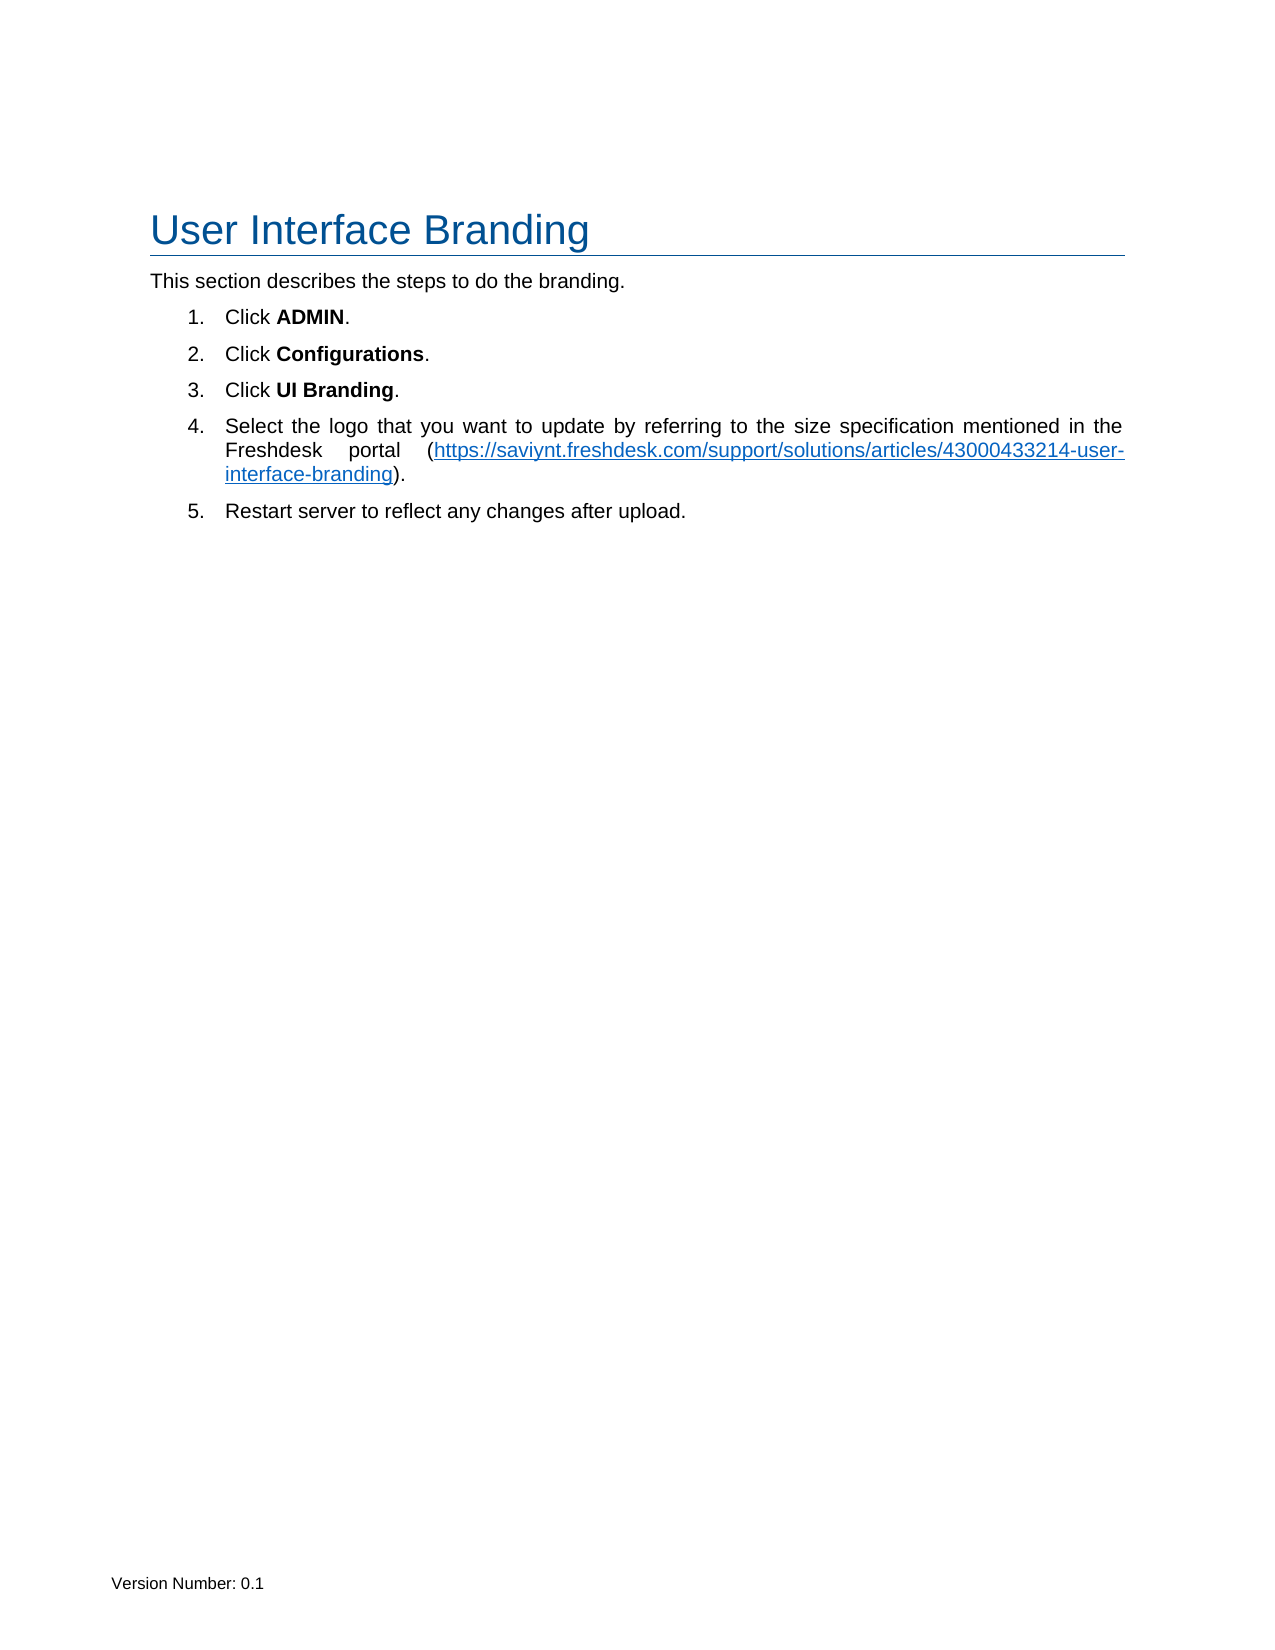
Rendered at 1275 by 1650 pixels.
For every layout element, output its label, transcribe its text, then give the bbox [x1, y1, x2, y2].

subtitle User Interface Branding [150, 205, 1125, 255]
list Click ADMIN. [187, 305, 1125, 329]
list Click UI Branding. [187, 378, 1125, 402]
list Select the logo that you want to update by referring to the size specification mentioned in the Freshdesk portal (https://saviynt.freshdesk.com/support/solutions/articles/43000433214-user-interface-branding). [187, 414, 1125, 486]
text This section describes the steps to do the branding. [150, 268, 1125, 292]
list Restart server to reflect any changes after upload. [187, 499, 1125, 523]
list Click Configurations. [187, 341, 1125, 365]
